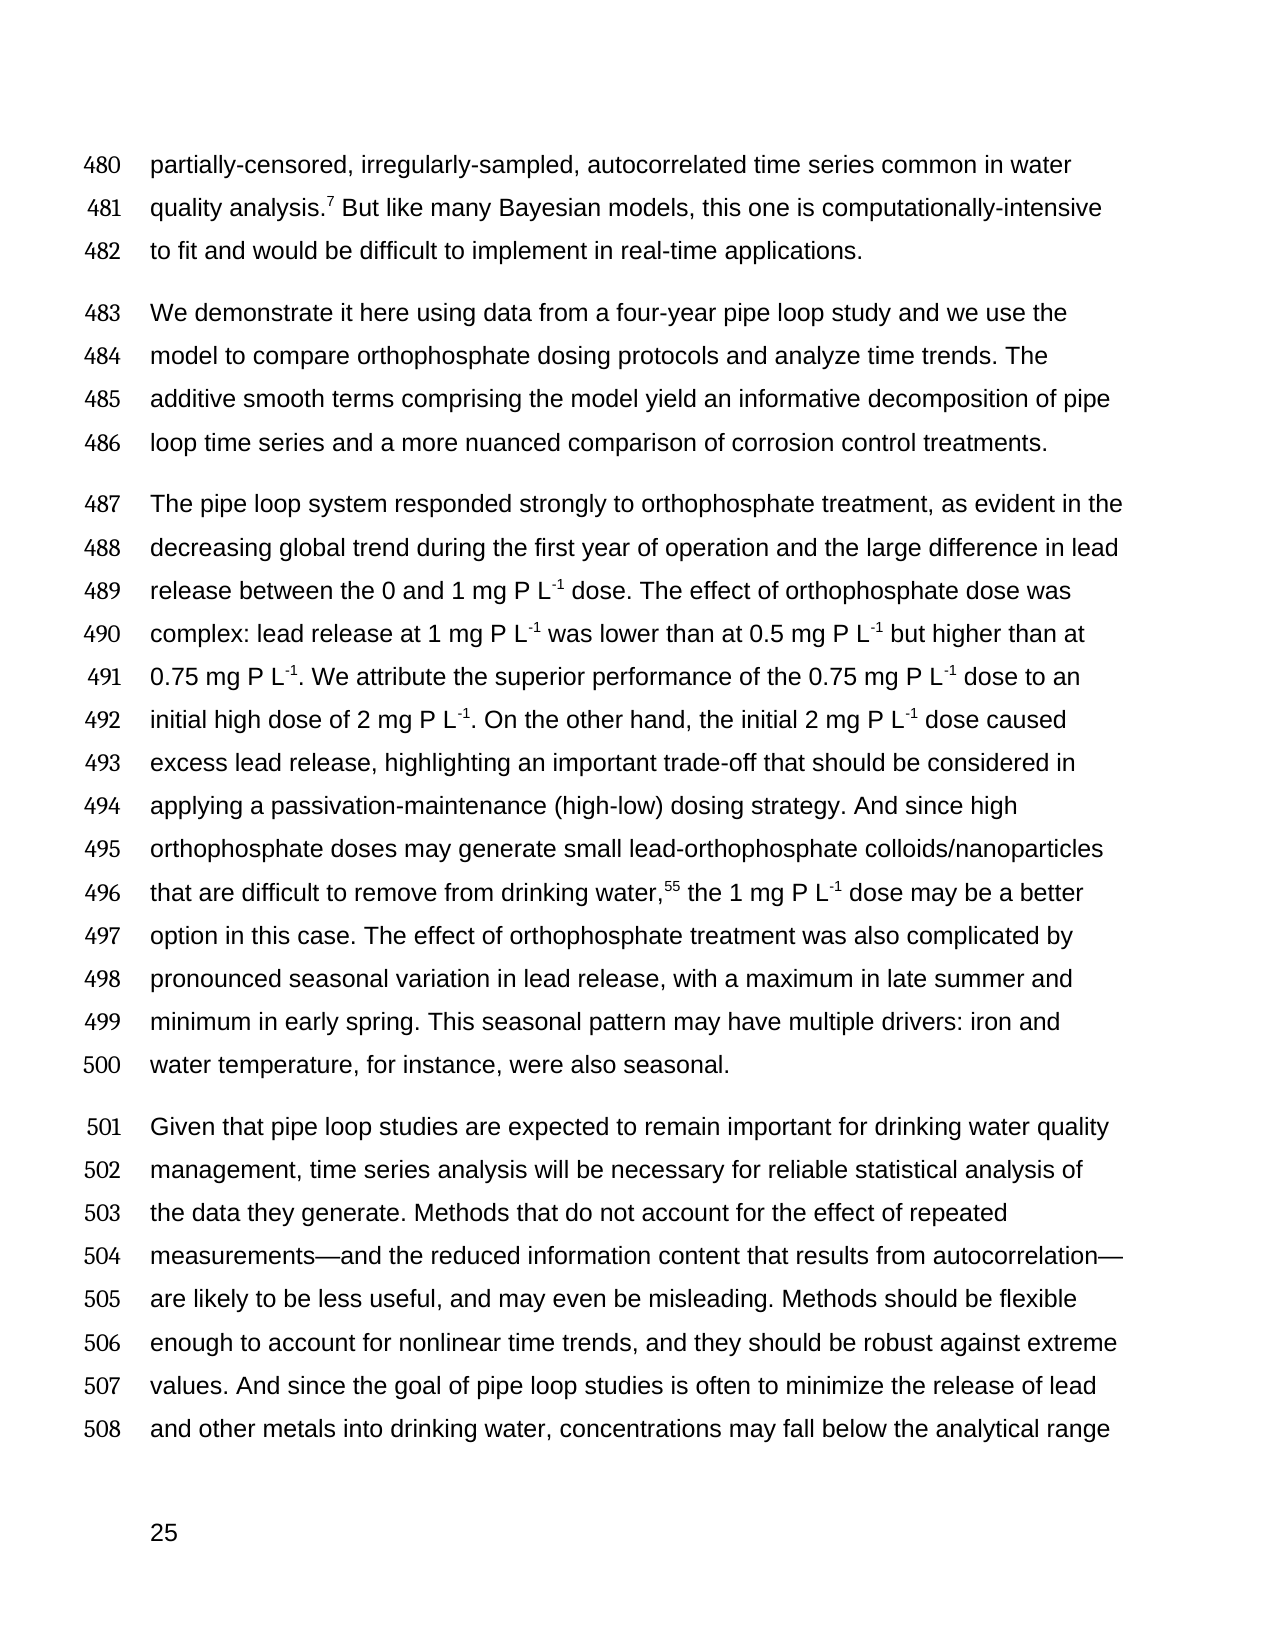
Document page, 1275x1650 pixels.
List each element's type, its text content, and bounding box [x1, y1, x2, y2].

text The pipe loop system responded strongly to orthophosphate treatment, as evident in the decreasing global trend during the first year of operation and the large difference in lead release between the 0 and 1 mg P L-1 dose. The effect of orthophosphate dose was complex: lead release at 1 mg P L-1 was lower than at 0.5 mg P L-1 but higher than at 0.75 mg P L-1. We attribute the superior performance of the 0.75 mg P L-1 dose to an initial high dose of 2 mg P L-1. On the other hand, the initial 2 mg P L-1 dose caused excess lead release, highlighting an important trade-off that should be considered in applying a passivation-maintenance (high-low) dosing strategy. And since high orthophosphate doses may generate small lead-orthophosphate colloids/nanoparticles that are difficult to remove from drinking water,55 the 1 mg P L-1 dose may be a better option in this case. The effect of orthophosphate treatment was also complicated by pronounced seasonal variation in lead release, with a maximum in late summer and minimum in early spring. This seasonal pattern may have multiple drivers: iron and water temperature, for instance, were also seasonal. [150, 489, 1125, 1079]
text We demonstrate it here using data from a four-year pipe loop study and we use the model to compare orthophosphate dosing protocols and analyze time trends. The additive smooth terms comprising the model yield an informative decomposition of pipe loop time series and a more nuanced comparison of corrosion control treatments. [150, 298, 1125, 456]
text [150, 1112, 1125, 1442]
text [150, 150, 1125, 265]
